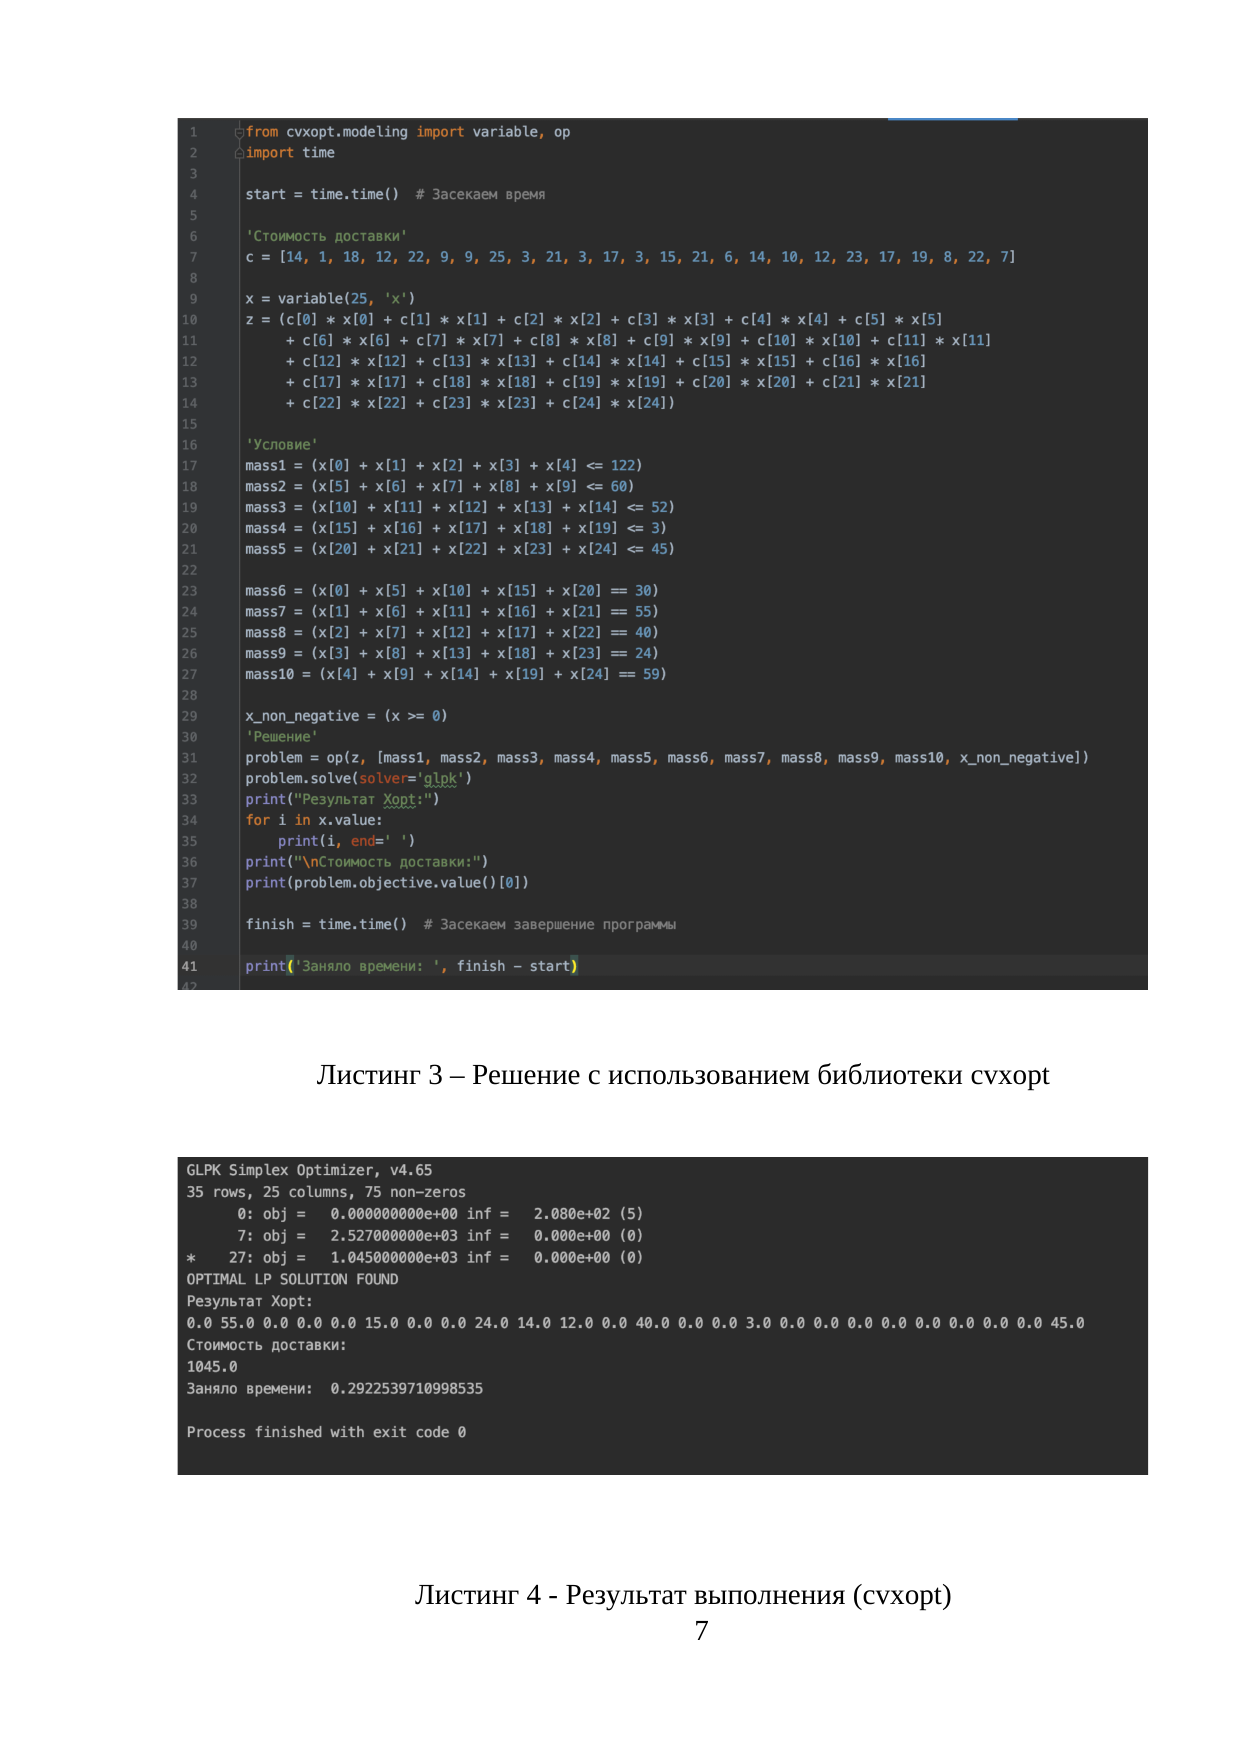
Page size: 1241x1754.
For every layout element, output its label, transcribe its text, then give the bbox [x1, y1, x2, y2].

text Листинг 3 – Решение с использованием библиотеки cvxopt [215, 1057, 1152, 1091]
picture [177, 118, 1147, 989]
text Листинг 4 - Результат выполнения (cvxopt) [215, 1577, 1152, 1611]
picture [177, 1157, 1148, 1475]
